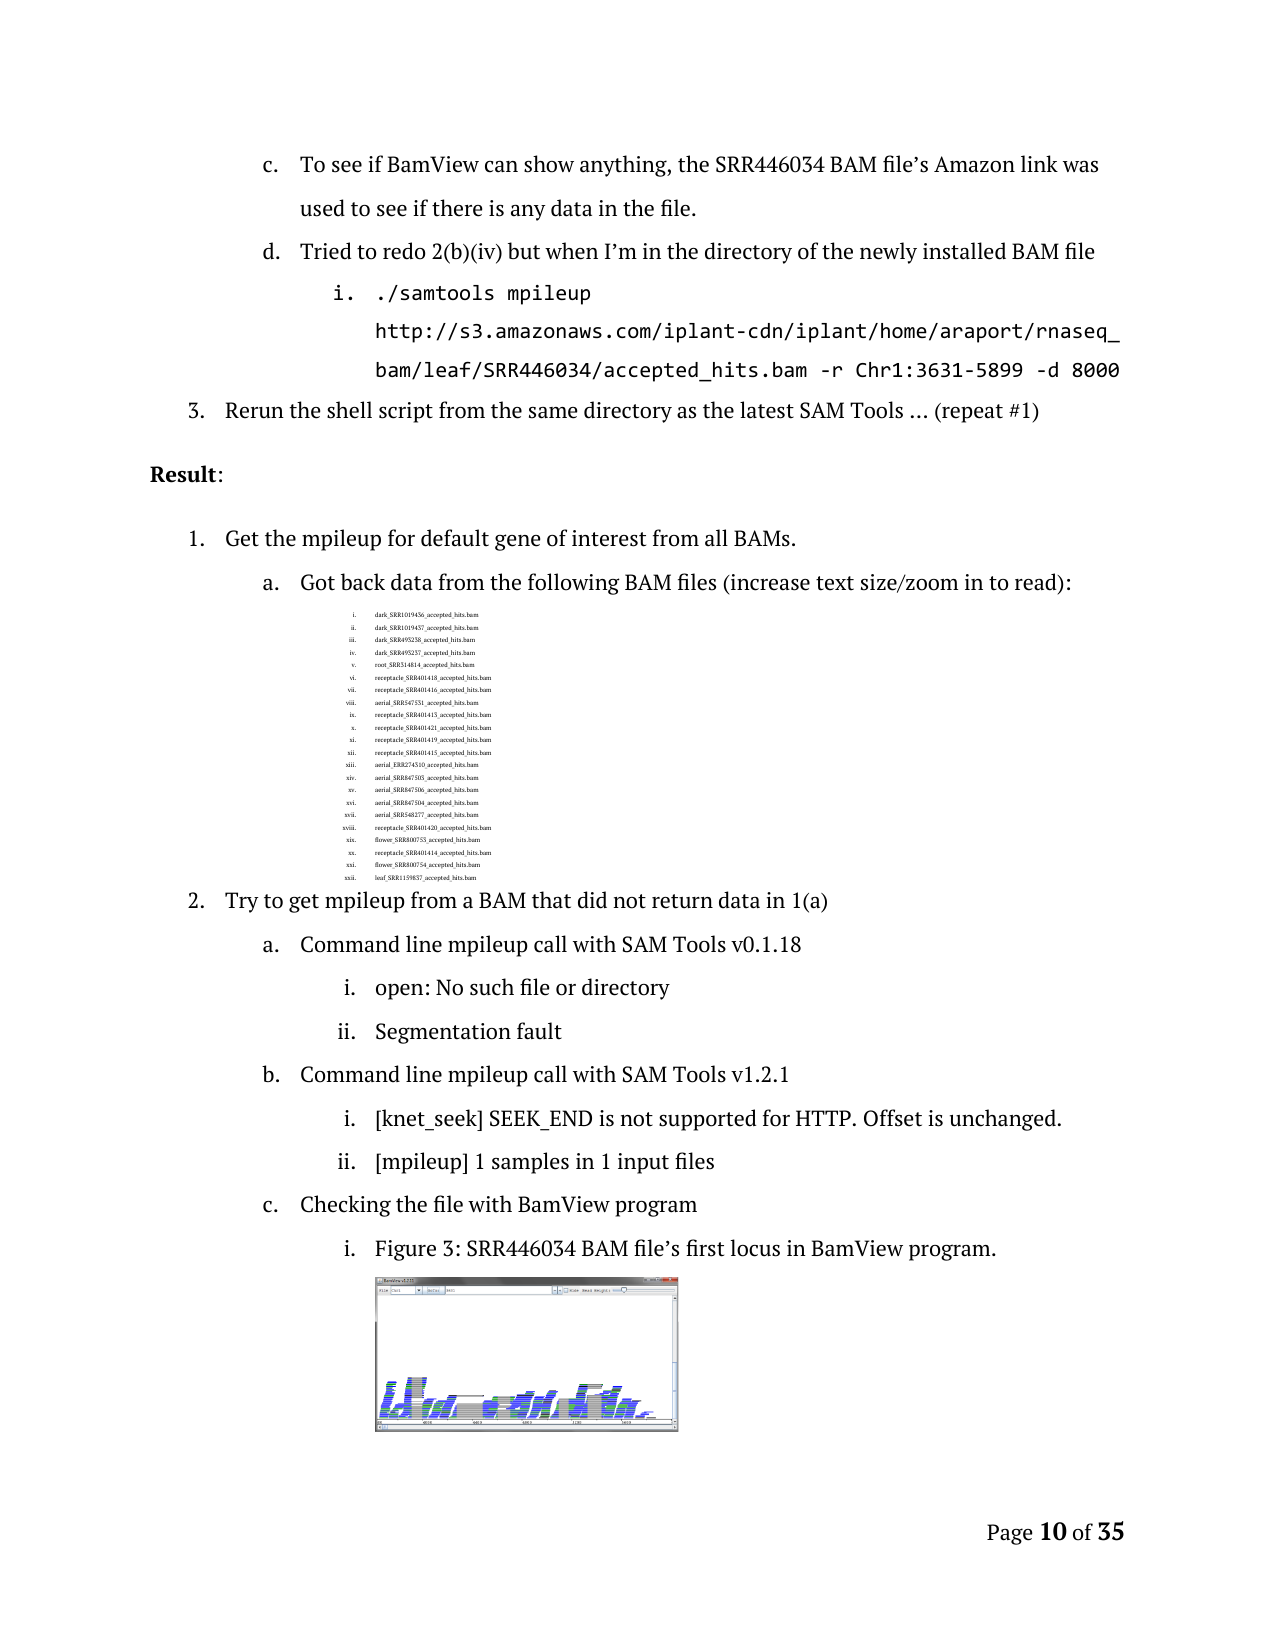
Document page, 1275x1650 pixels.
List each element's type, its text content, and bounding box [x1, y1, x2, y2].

list Got back data from the following BAM files (increase text size/zoom in to read): [262, 568, 1125, 597]
list open: No such file or directory [356, 973, 1125, 1002]
text Result: [150, 460, 1125, 489]
list Get the mpileup for default gene of interest from all BAMs. [187, 524, 1125, 553]
list Try to get mpileup from a BAM that did not return data in 1(a) [187, 886, 1125, 915]
list [knet_seek] SEEK_END is not supported for HTTP. Offset is unchanged. [356, 1103, 1125, 1132]
list [mpileup] 1 samples in 1 input files [356, 1147, 1125, 1176]
picture [375, 1277, 679, 1432]
list Command line mpileup call with SAM Tools v0.1.18 [262, 929, 1125, 958]
list To see if BamView can show anything, the SRR446034 BAM file’s Amazon link was used to see if there is any data in the file. [262, 150, 1125, 222]
list Command line mpileup call with SAM Tools v1.2.1 [262, 1060, 1125, 1089]
list Checking the file with BamView program [262, 1190, 1125, 1219]
list Tried to redo 2(b)(iv) but when I’m in the directory of the newly installed BAM file [262, 237, 1125, 266]
list Rerun the shell script from the same directory as the latest SAM Tools … (repeat #1) [187, 396, 1125, 424]
list ./samtools mpileup http://s3.amazonaws.com/iplant-cdn/iplant/home/araport/rnaseq_bam/leaf/SRR446034/accepted_hits.bam -r Chr1:3631-5899 -d 8000 [356, 280, 1125, 383]
list Segmentation fault [356, 1016, 1125, 1045]
